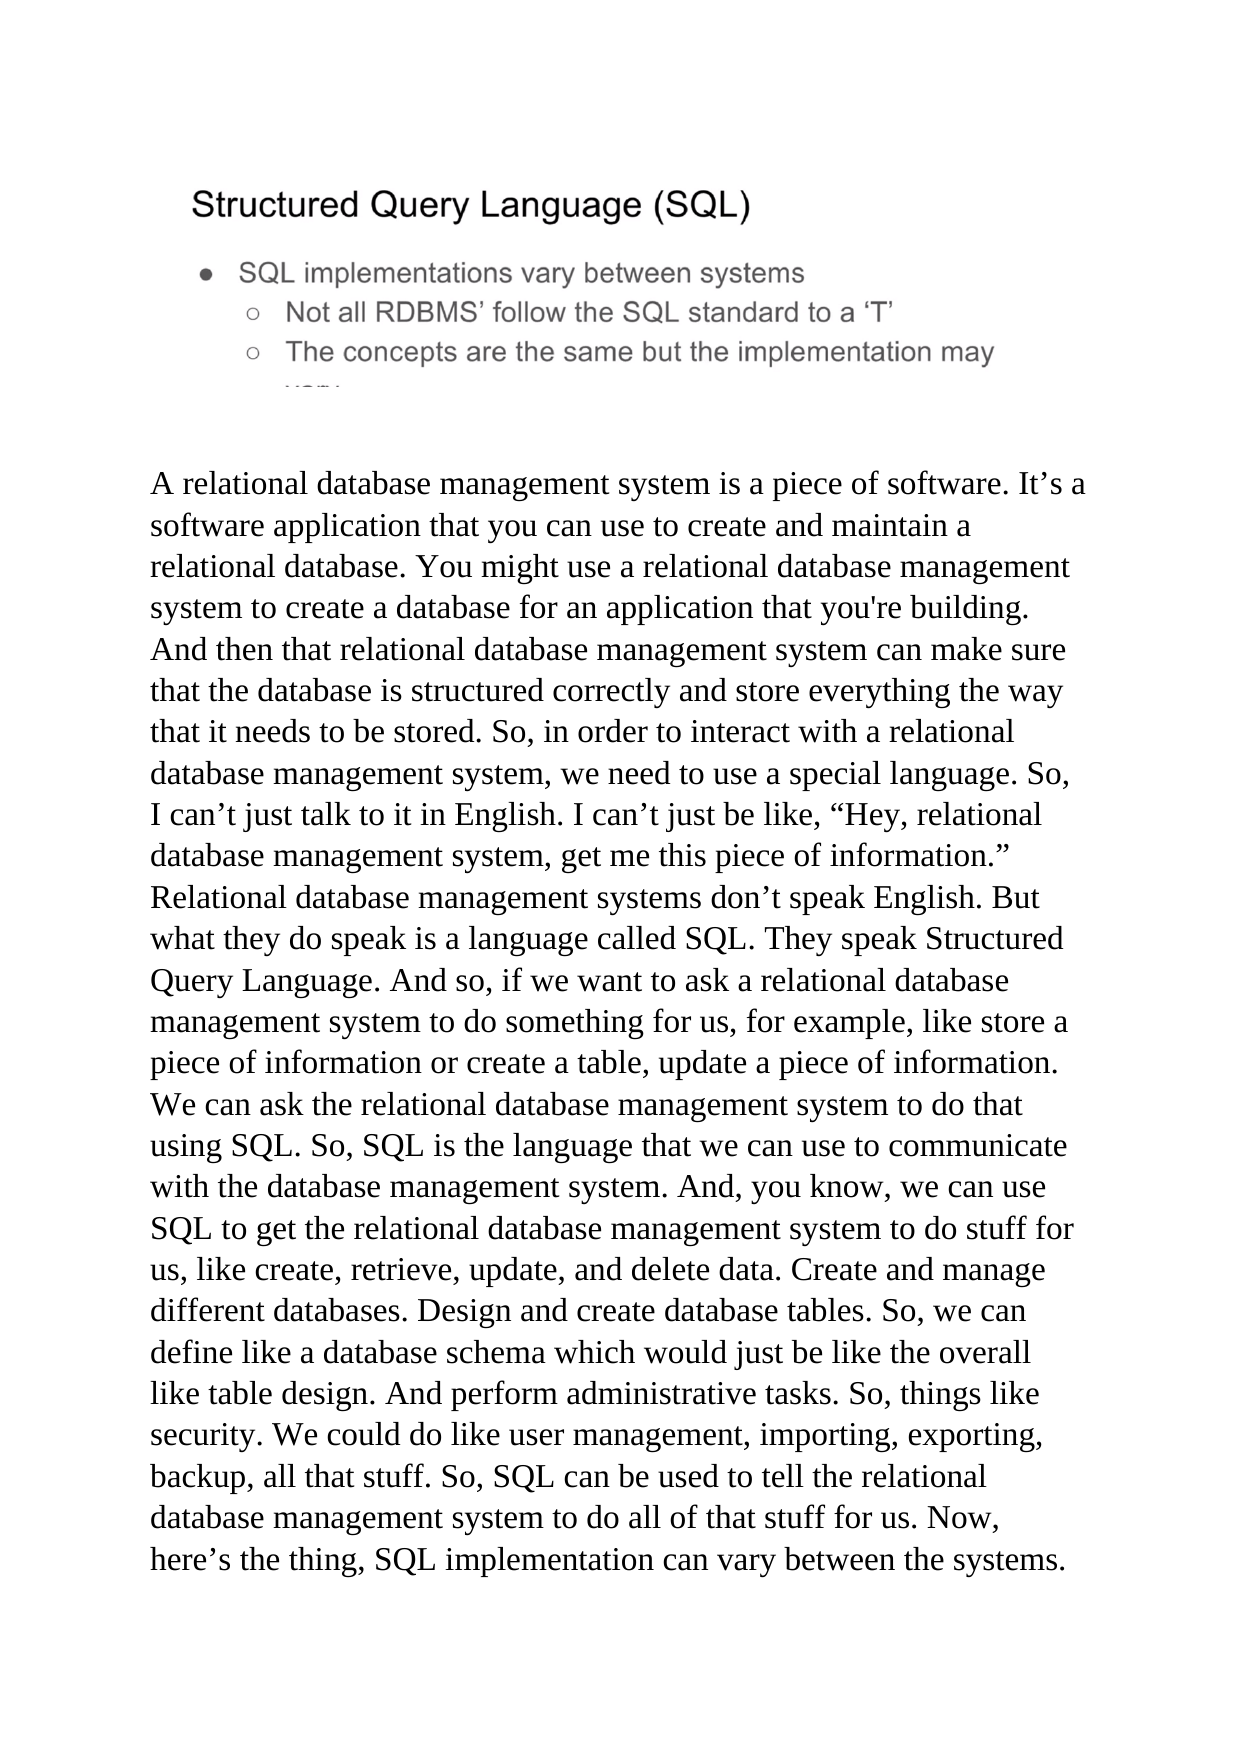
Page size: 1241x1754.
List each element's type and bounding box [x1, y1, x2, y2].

picture [150, 150, 1091, 387]
text [150, 463, 1090, 1577]
